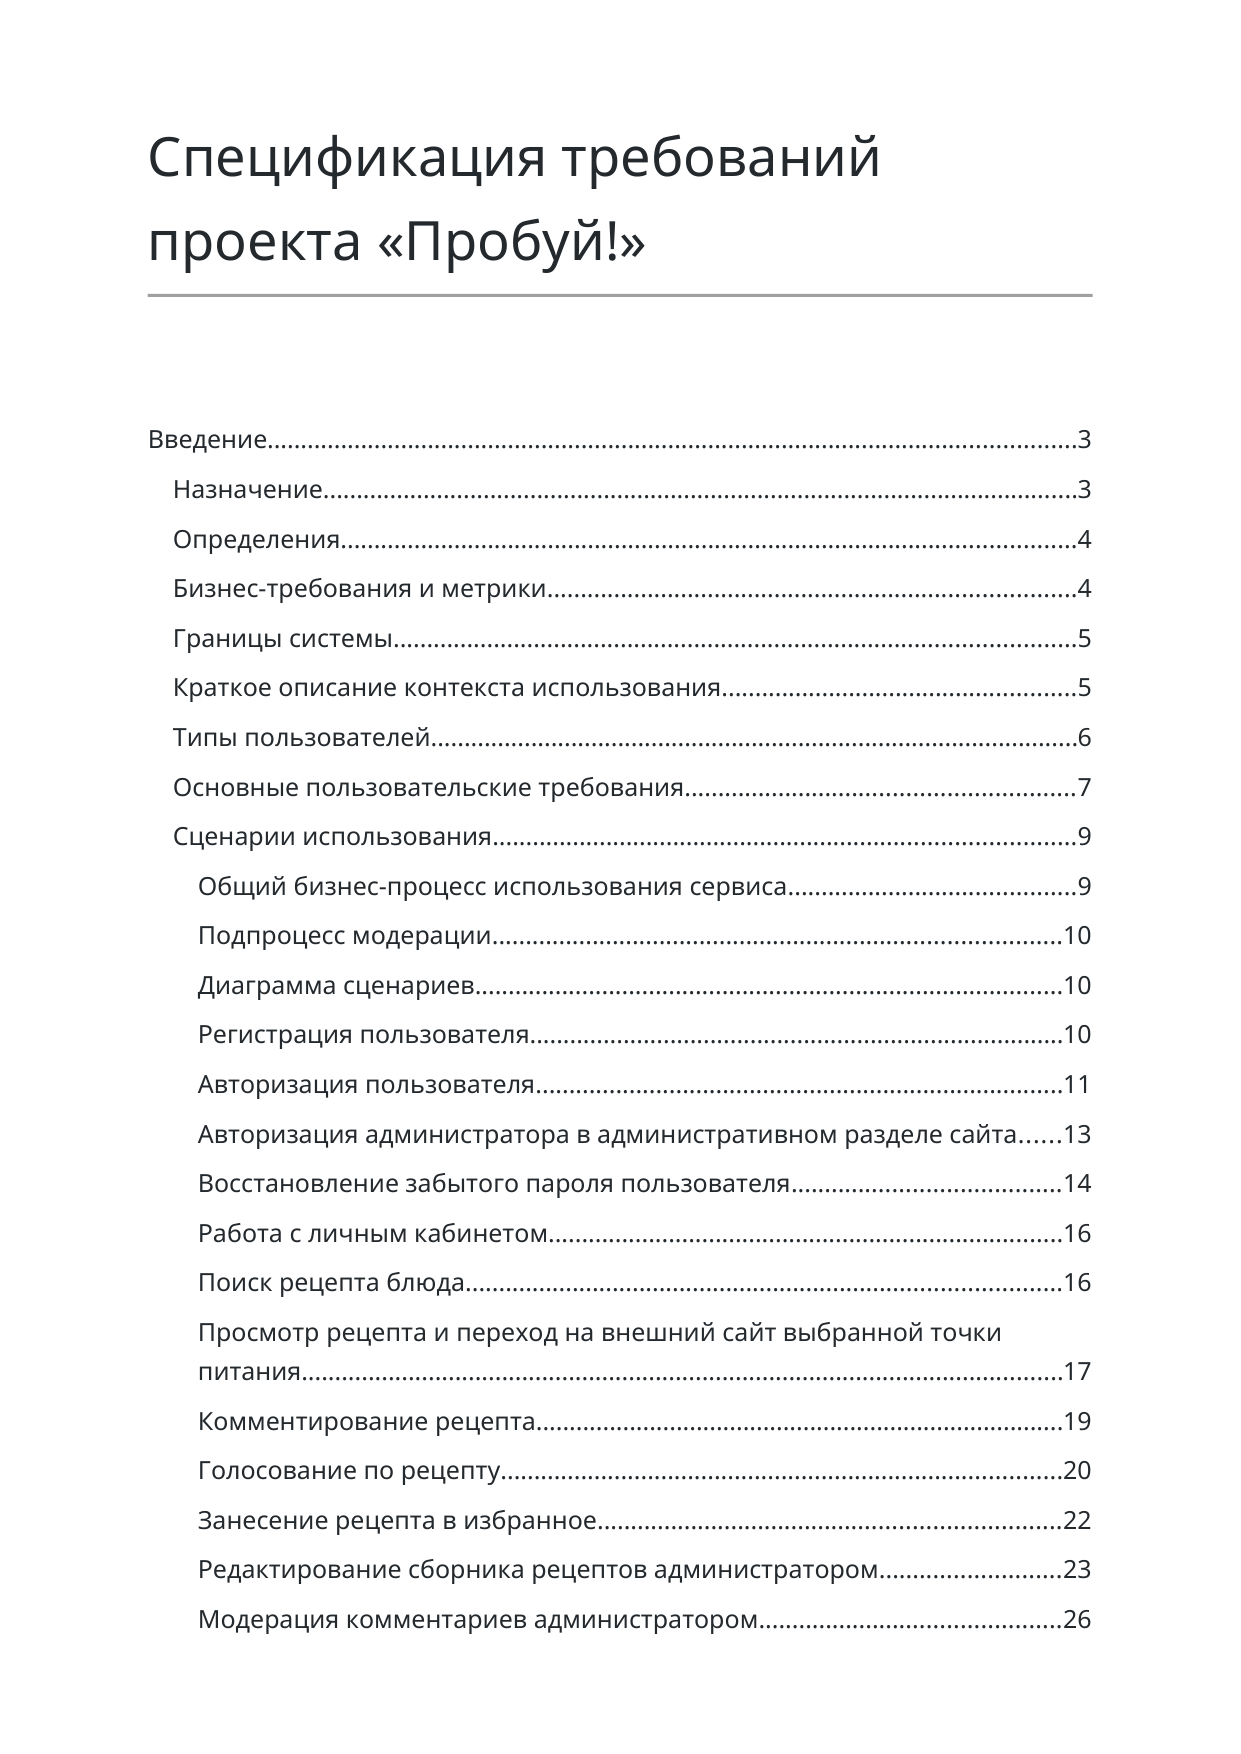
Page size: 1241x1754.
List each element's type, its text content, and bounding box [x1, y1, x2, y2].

title Спецификация требований проекта «Пробуй!» [148, 118, 1093, 277]
